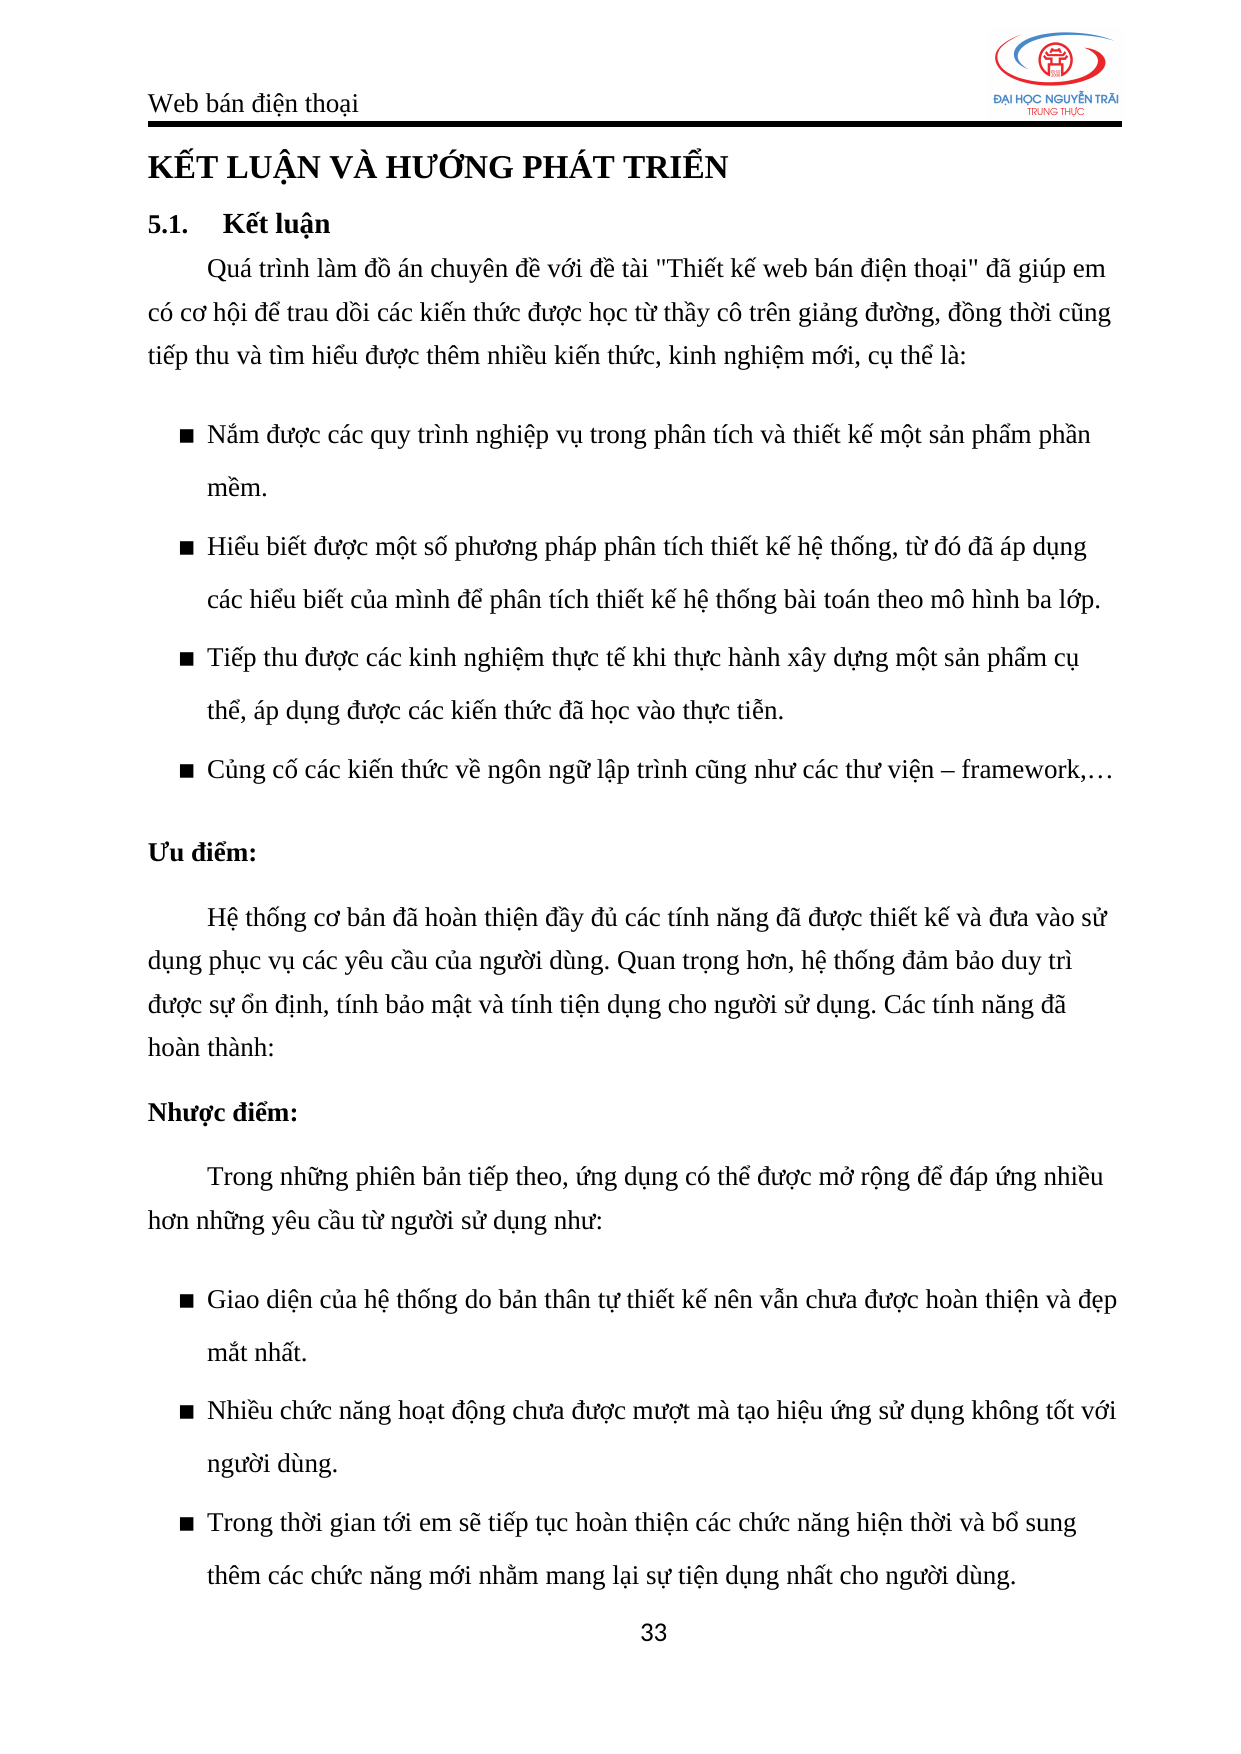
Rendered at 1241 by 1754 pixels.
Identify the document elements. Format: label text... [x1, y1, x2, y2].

text Hệ thống cơ bản đã hoàn thiện đầy đủ các tính năng đã được thiết kế và đưa vào sử dụng phục vụ các yêu cầu của người dùng. Quan trọng hơn, hệ thống đảm bảo duy trì được sự ổn định, tính bảo mật và tính tiện dụng cho người sử dụng. Các tính năng đã hoàn thành: [148, 901, 1122, 1063]
list Hiểu biết được một số phương pháp phân tích thiết kế hệ thống, từ đó đã áp dụng các hiểu biết của mình để phân tích thiết kế hệ thống bài toán theo mô hình ba lớp. [177, 515, 1122, 614]
list Tiếp thu được các kinh nghiệm thực tế khi thực hành xây dựng một sản phẩm cụ thể, áp dụng được các kiến thức đã học vào thực tiễn. [177, 627, 1122, 726]
text Ưu điểm: [148, 837, 1122, 868]
text Nhược điểm: [148, 1096, 1122, 1127]
list Trong thời gian tới em sẽ tiếp tục hoàn thiện các chức năng hiện thời và bổ sung thêm các chức năng mới nhằm mang lại sự tiện dụng nhất cho người dùng. [177, 1491, 1122, 1590]
picture [986, 27, 1125, 120]
list Củng cố các kiến thức về ngôn ngữ lập trình cũng như các thư viện – framework,… [177, 738, 1122, 793]
list Giao diện của hệ thống do bản thân tự thiết kế nên vẫn chưa được hoàn thiện và đẹp mắt nhất. [177, 1268, 1122, 1367]
list Nhiều chức năng hoạt động chưa được mượt mà tạo hiệu ứng sử dụng không tốt với người dùng. [177, 1380, 1122, 1479]
text Quá trình làm đồ án chuyên đề với đề tài "Thiết kế web bán điện thoại" đã giúp em có cơ hội để trau dồi các kiến thức được học từ thầy cô trên giảng đường, đồng thời cũng tiếp thu và tìm hiểu được thêm nhiều kiến thức, kinh nghiệm mới, cụ thể là: [148, 252, 1122, 370]
subtitle Kết luận [148, 206, 1122, 240]
text Trong những phiên bản tiếp theo, ứng dụng có thể được mở rộng để đáp ứng nhiều hơn những yêu cầu từ người sử dụng như: [148, 1160, 1122, 1235]
subtitle KẾT LUẬN VÀ HƯỚNG PHÁT TRIỂN [148, 148, 1122, 186]
list Nắm được các quy trình nghiệp vụ trong phân tích và thiết kế một sản phẩm phần mềm. [177, 404, 1122, 503]
